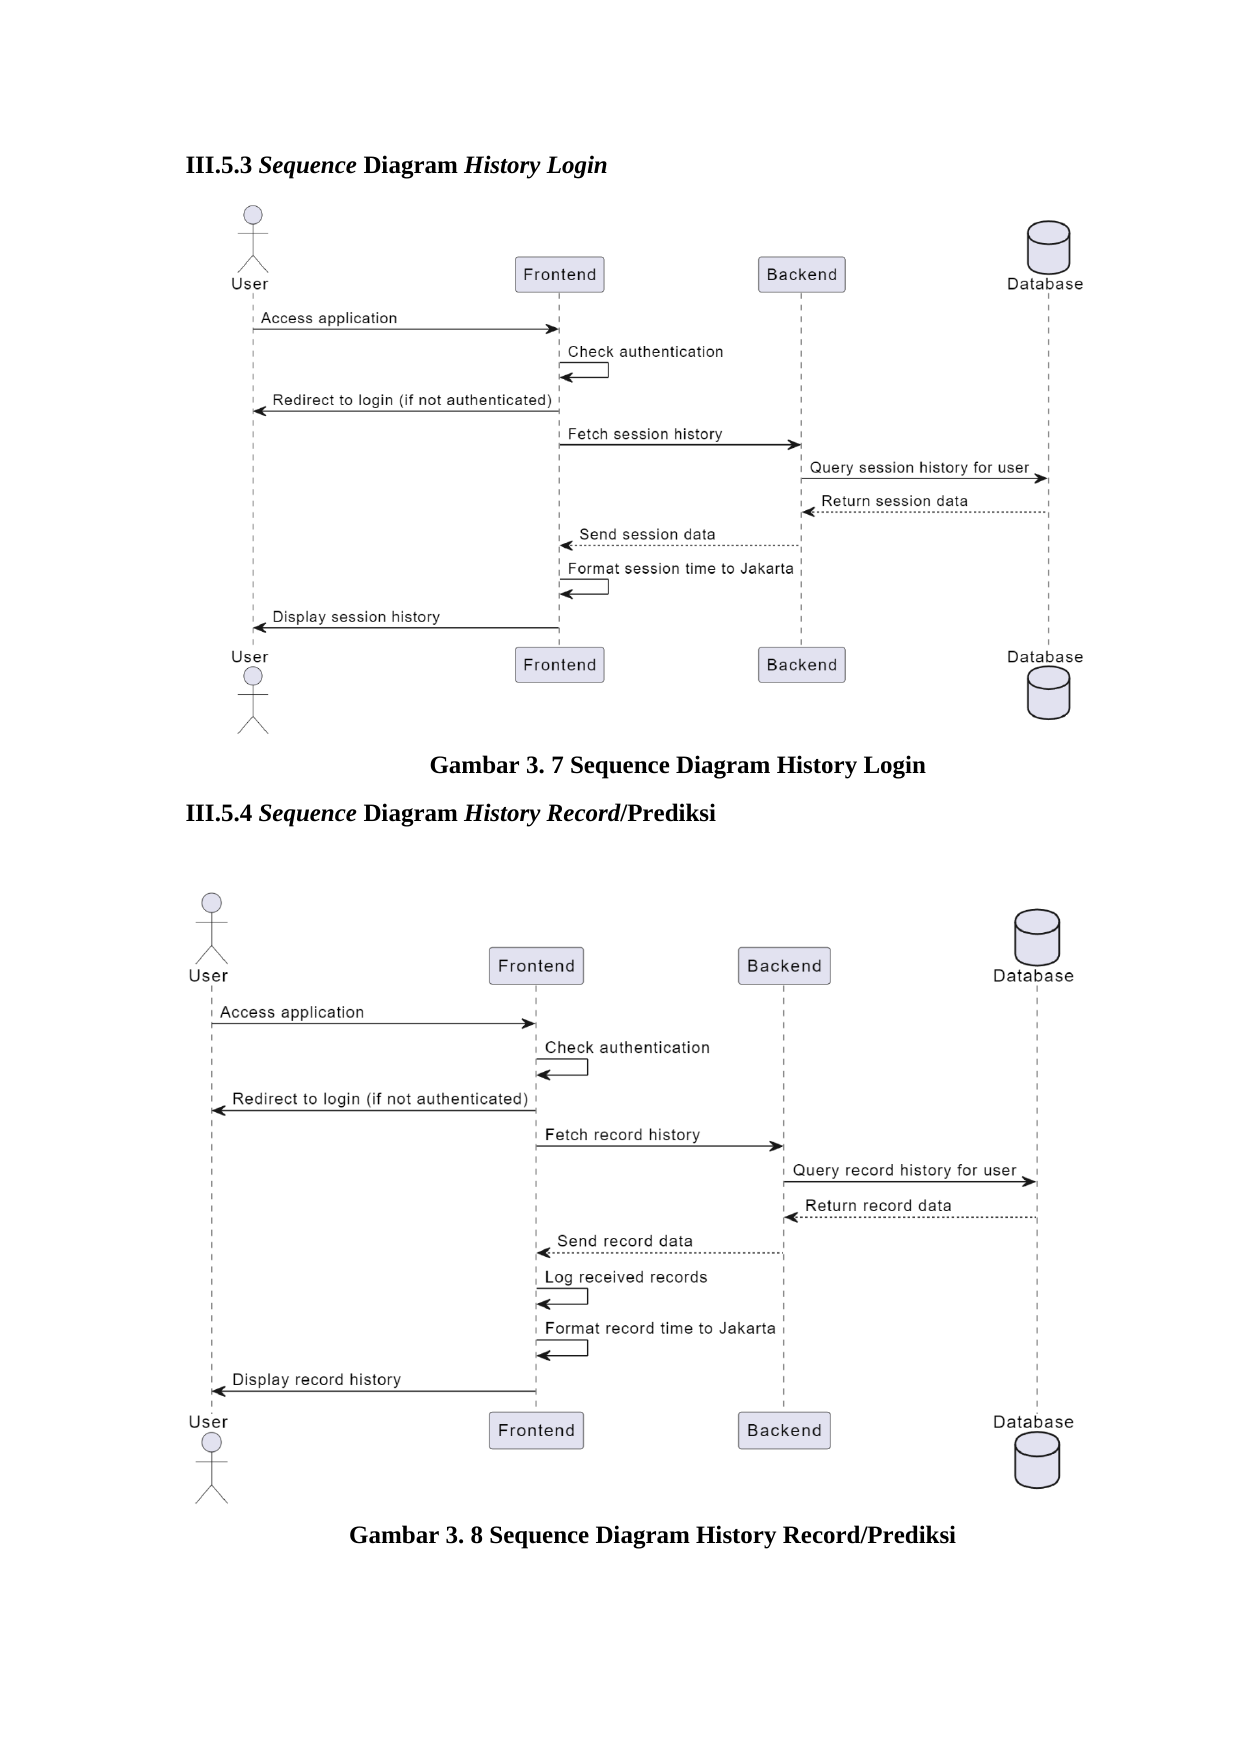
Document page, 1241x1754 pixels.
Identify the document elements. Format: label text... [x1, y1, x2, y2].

subtitle Sequence Diagram History Login [185, 150, 1090, 179]
picture [182, 886, 1082, 1511]
picture [225, 199, 1091, 741]
